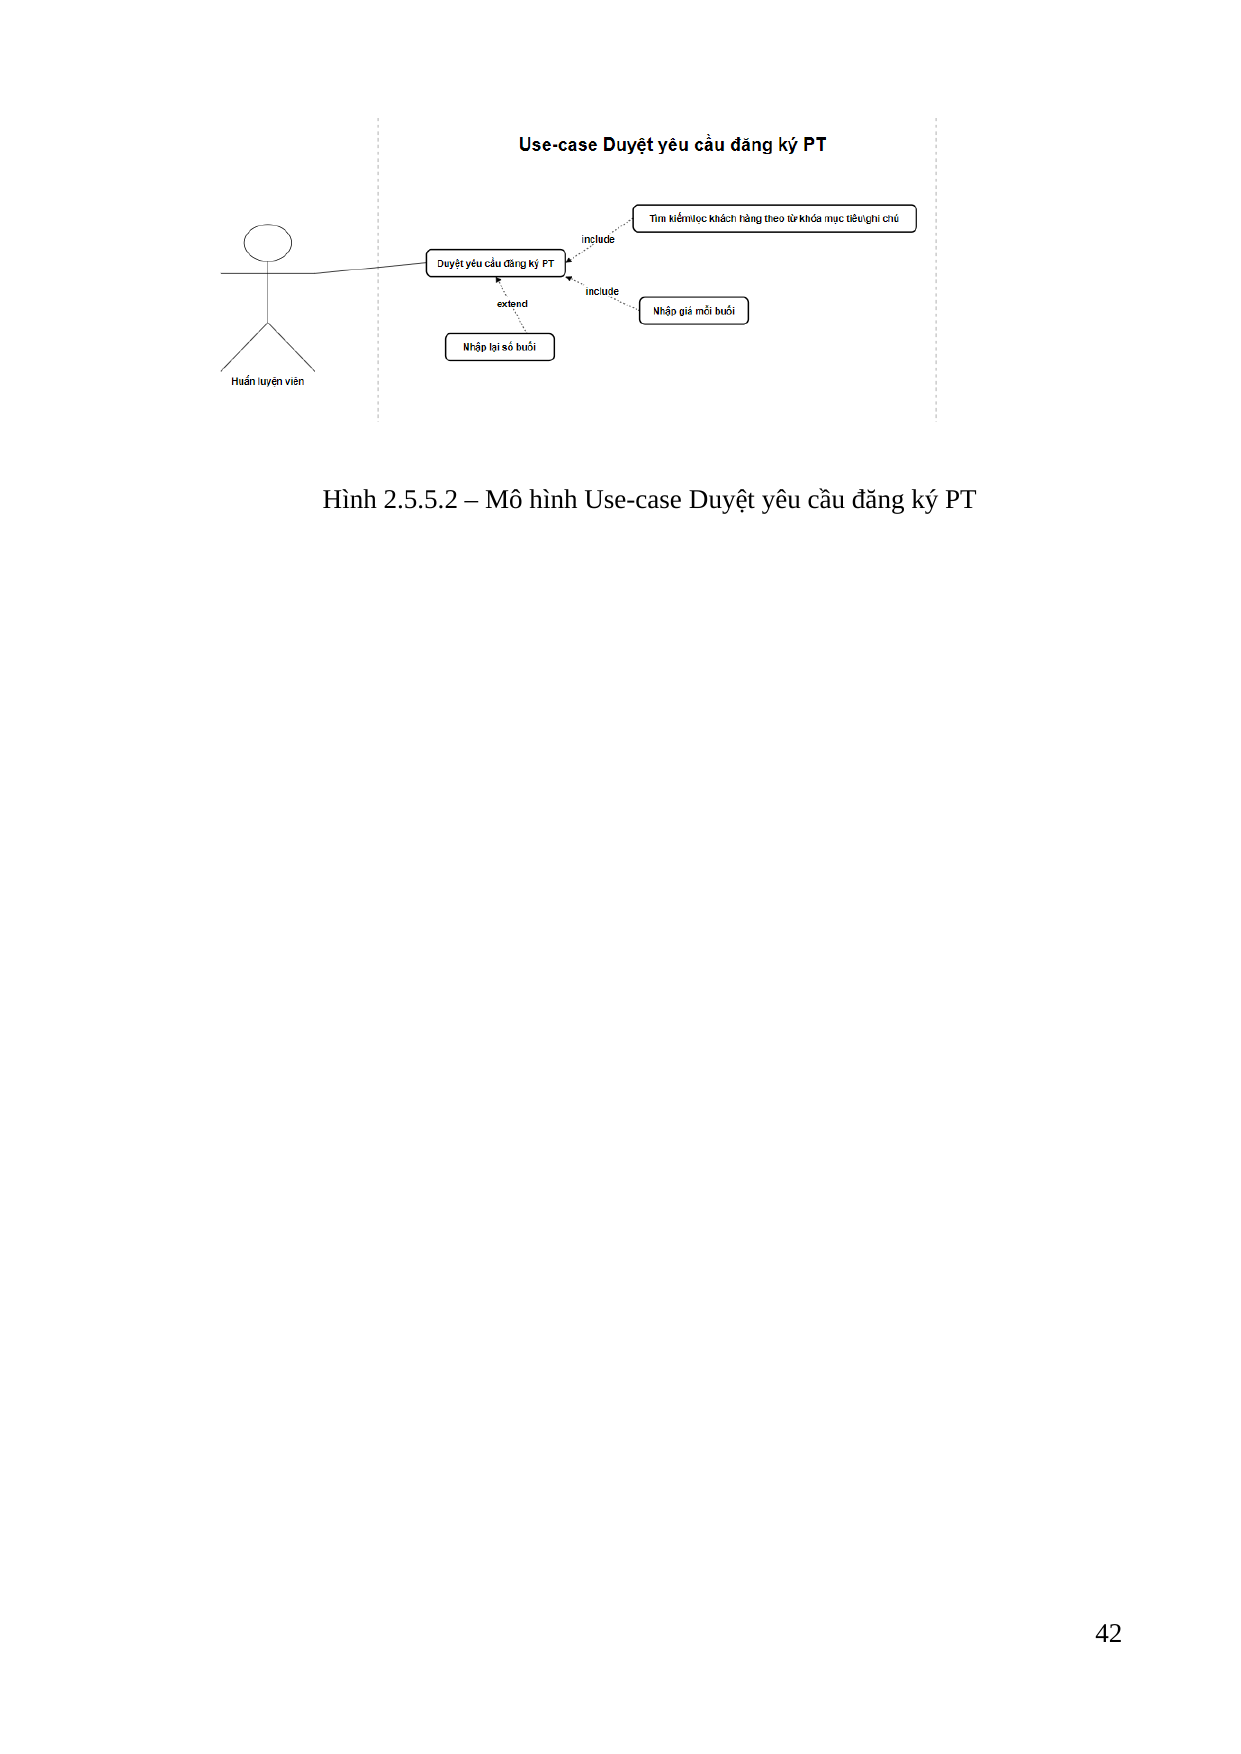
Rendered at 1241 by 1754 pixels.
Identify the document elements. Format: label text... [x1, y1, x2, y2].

picture [177, 118, 1123, 422]
text Hình 2.5.5.2 – Mô hình Use-case Duyệt yêu cầu đăng ký PT [177, 483, 1122, 514]
